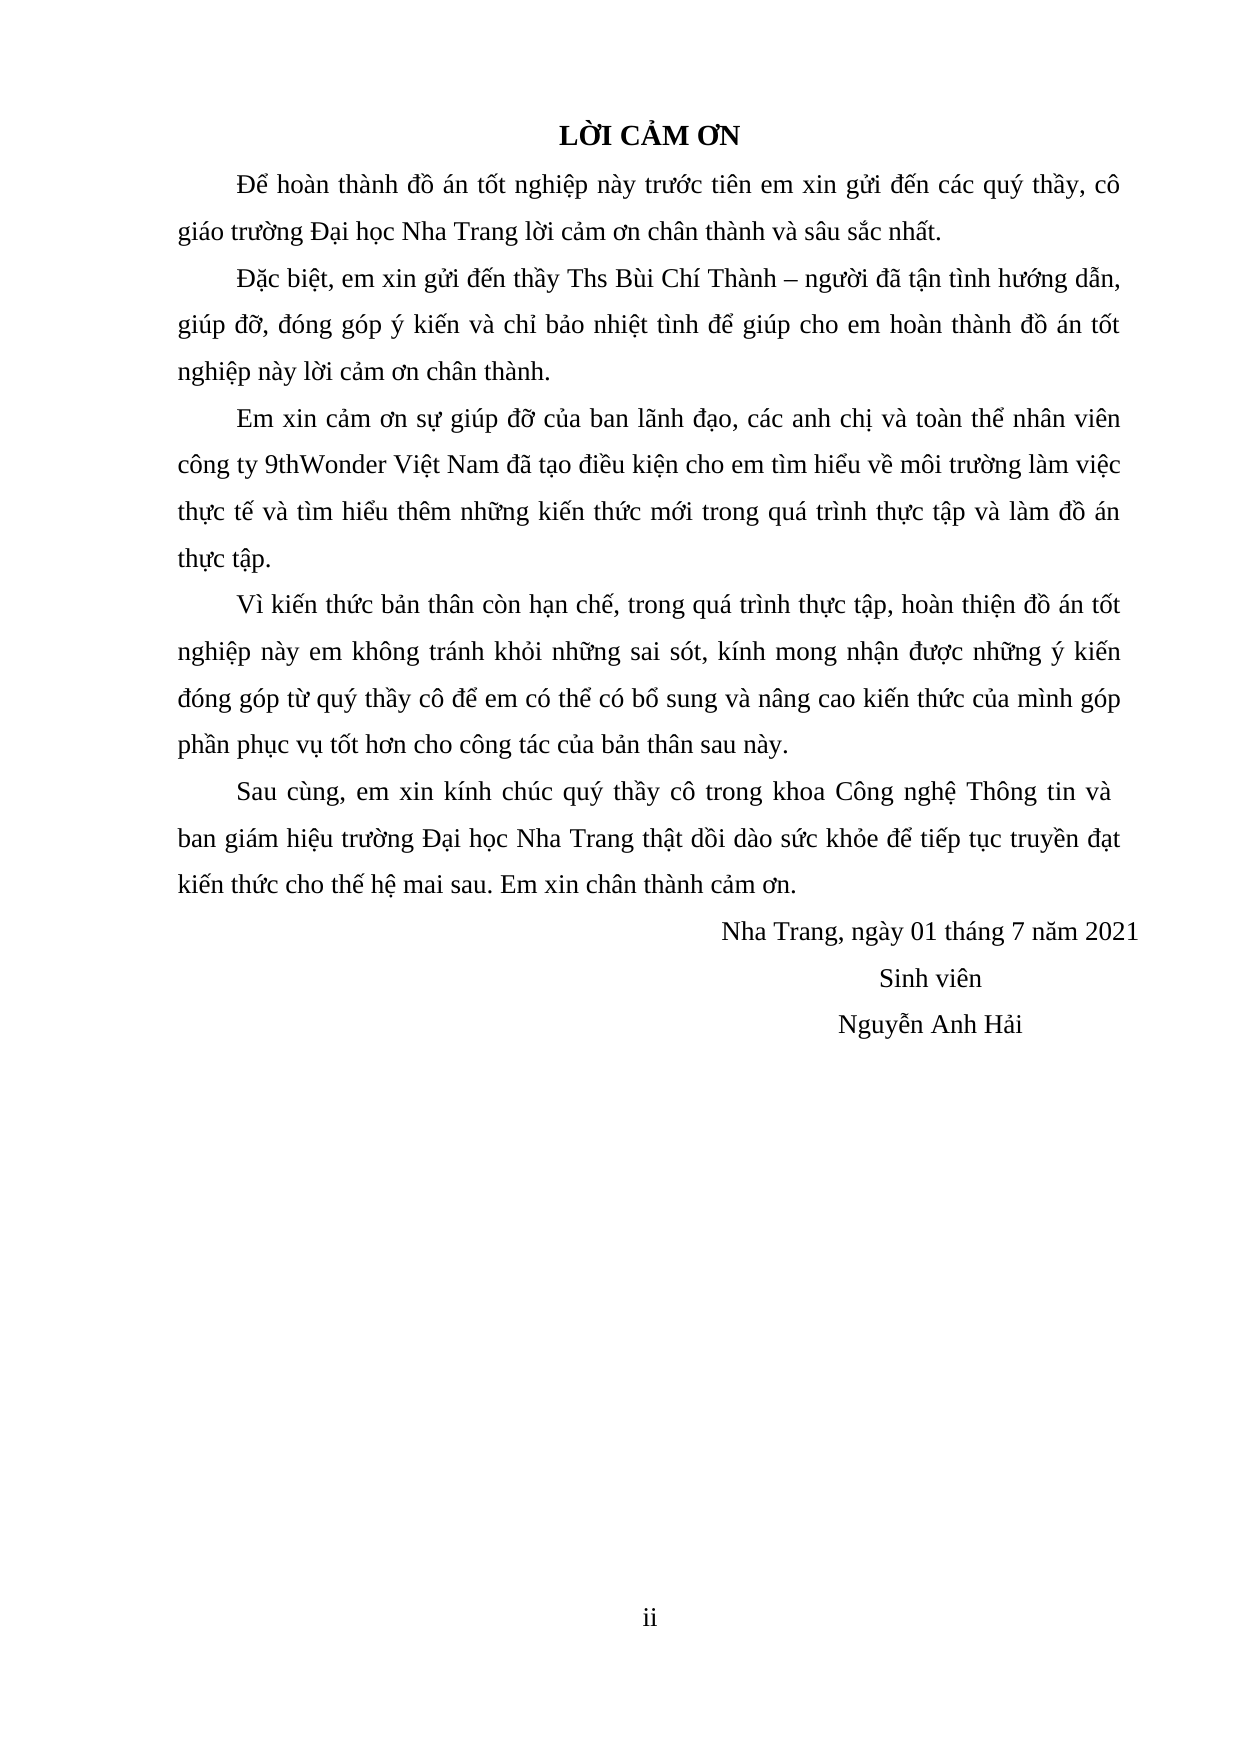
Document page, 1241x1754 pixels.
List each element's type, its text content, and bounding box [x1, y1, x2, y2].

text Sinh viên [177, 962, 1122, 993]
text Sau cùng, em xin kính chúc quý thầy cô trong khoa Công nghệ Thông tin và ban giám hiệu trường Đại học Nha Trang thật dồi dào sức khỏe để tiếp tục truyền đạt kiến thức cho thế hệ mai sau. Em xin chân thành cảm ơn. [177, 775, 1122, 899]
text Vì kiến thức bản thân còn hạn chế, trong quá trình thực tập, hoàn thiện đồ án tốt nghiệp này em không tránh khỏi những sai sót, kính mong nhận được những ý kiến đóng góp từ quý thầy cô để em có thể có bổ sung và nâng cao kiến thức của mình góp phần phục vụ tốt hơn cho công tác của bản thân sau này. [177, 588, 1122, 759]
text Nguyễn Anh Hải [177, 1008, 1122, 1039]
title LỜI CẢM ƠN [177, 118, 1122, 152]
text Đặc biệt, em xin gửi đến thầy Ths Bùi Chí Thành – người đã tận tình hướng dẫn, giúp đỡ, đóng góp ý kiến và chỉ bảo nhiệt tình để giúp cho em hoàn thành đồ án tốt nghiệp này lời cảm ơn chân thành. [177, 262, 1122, 386]
text Để hoàn thành đồ án tốt nghiệp này trước tiên em xin gửi đến các quý thầy, cô giáo trường Đại học Nha Trang lời cảm ơn chân thành và sâu sắc nhất. [177, 168, 1122, 246]
text Em xin cảm ơn sự giúp đỡ của ban lãnh đạo, các anh chị và toàn thể nhân viên công ty 9thWonder Việt Nam đã tạo điều kiện cho em tìm hiểu về môi trường làm việc thực tế và tìm hiểu thêm những kiến thức mới trong quá trình thực tập và làm đồ án thực tập. [177, 402, 1122, 573]
text Nha Trang, ngày 01 tháng 7 năm 2021 [177, 915, 1122, 946]
